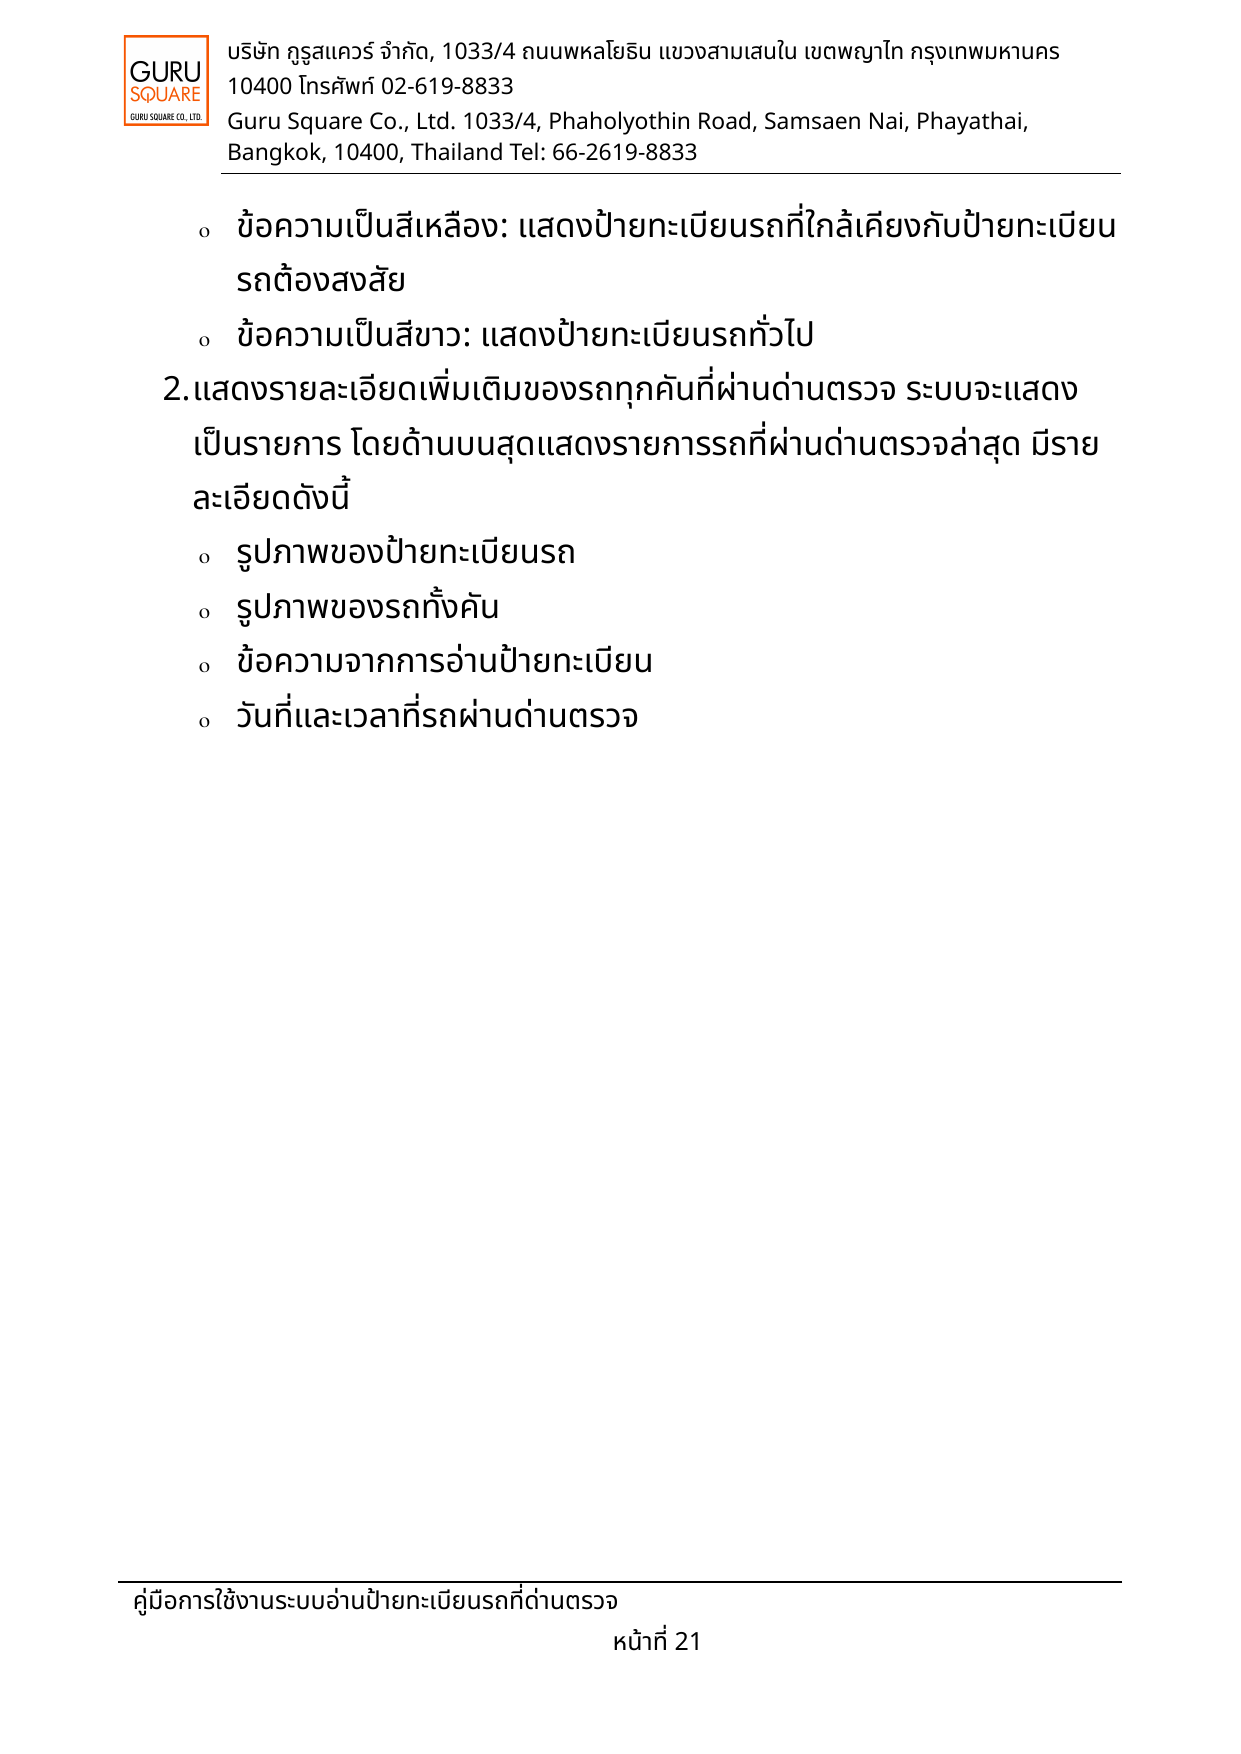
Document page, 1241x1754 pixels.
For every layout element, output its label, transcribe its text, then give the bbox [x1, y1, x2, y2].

list ข้อความจากการอ่านป้ายทะเบียน [199, 637, 1122, 688]
list ข้อความเป็นสีเหลือง: แสดงป้ายทะเบียนรถที่ใกล้เคียงกับป้ายทะเบียนรถต้องสงสัย [199, 202, 1122, 307]
list แสดงรายละเอียดเพิ่มเติมของรถทุกคันที่ผ่านด่านตรวจ ระบบจะแสดงเป็นรายการ โดยด้านบนสุดแสดงรายการรถที่ผ่านด่านตรวจล่าสุด มีรายละเอียดดังนี้ [162, 365, 1122, 524]
list วันที่และเวลาที่รถผ่านด่านตรวจ [199, 692, 1122, 742]
list รูปภาพของป้ายทะเบียนรถ [199, 528, 1122, 579]
list รูปภาพของรถทั้งคัน [199, 583, 1122, 633]
list ข้อความเป็นสีขาว: แสดงป้ายทะเบียนรถทั่วไป [199, 311, 1122, 361]
picture [123, 35, 209, 126]
